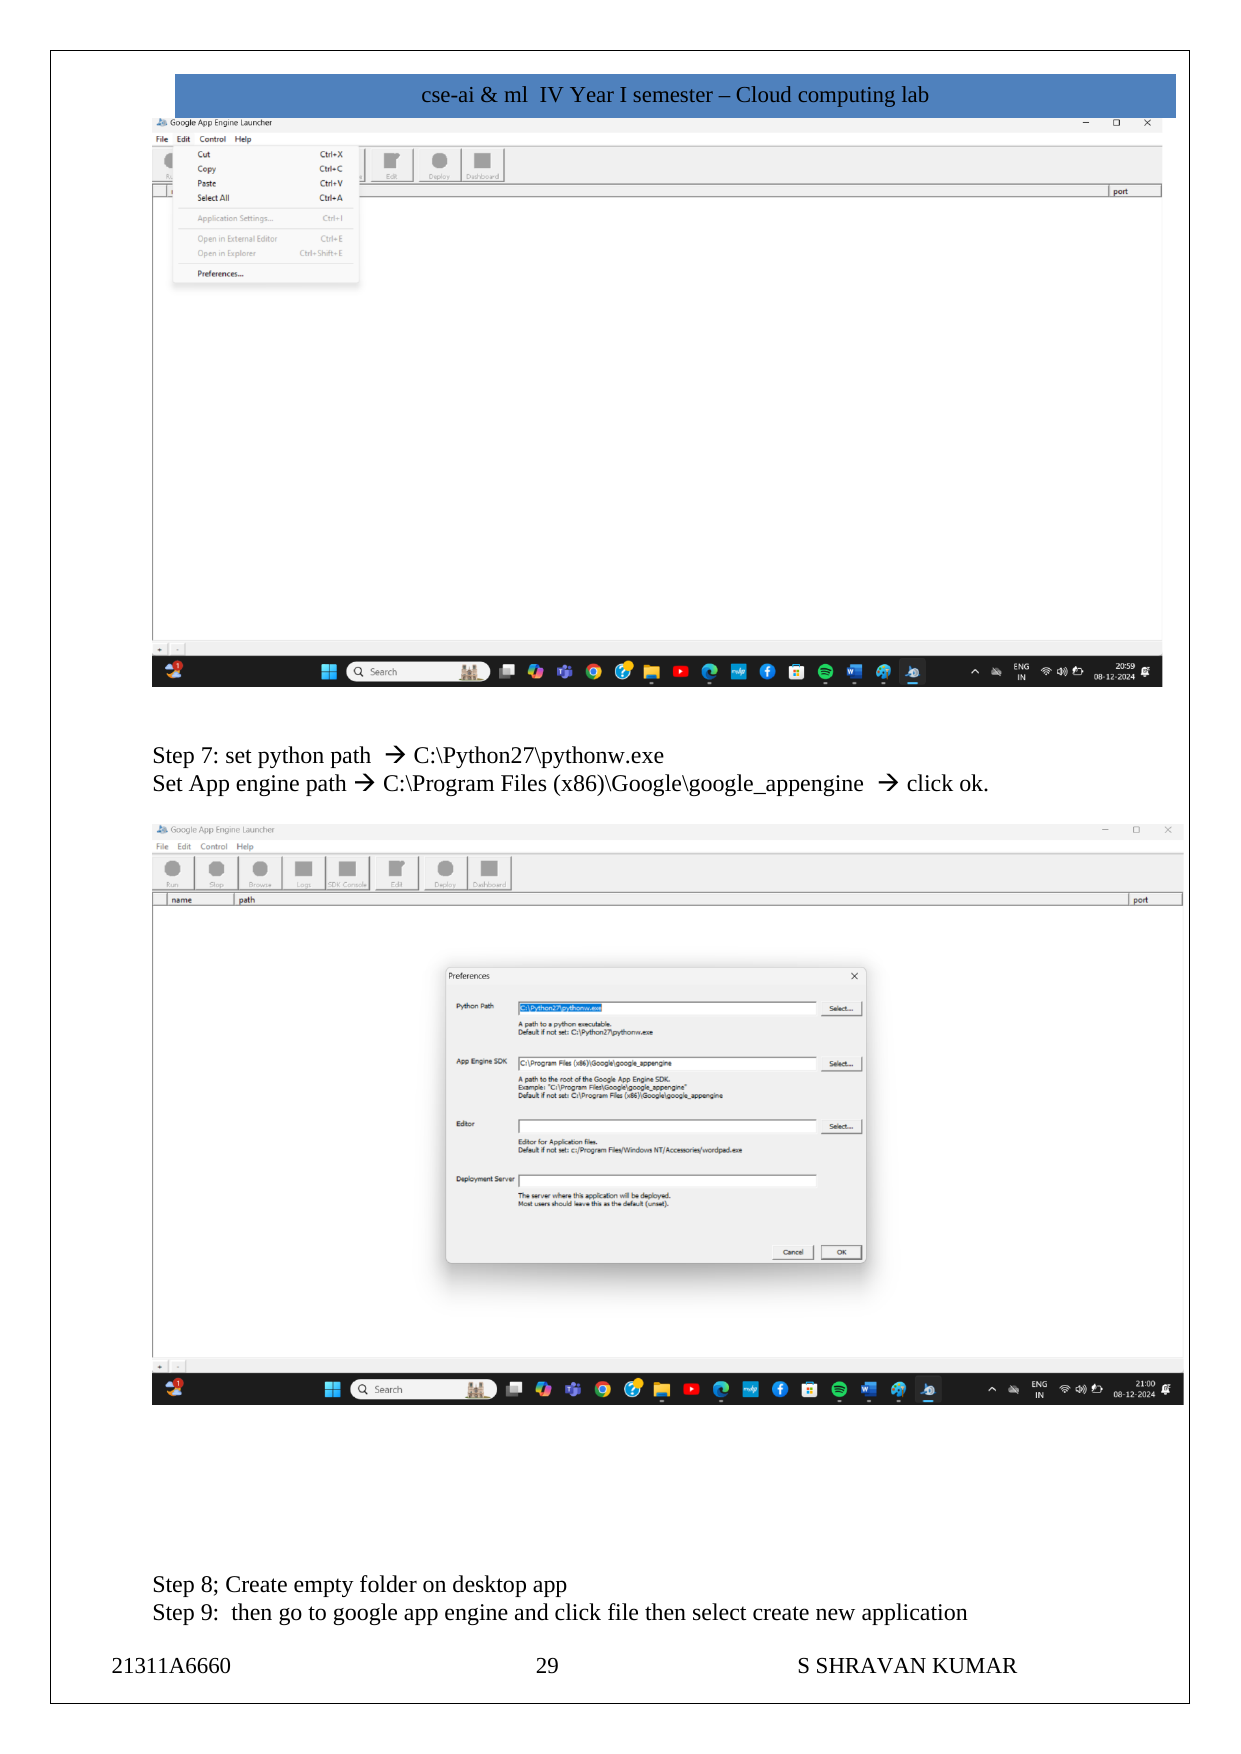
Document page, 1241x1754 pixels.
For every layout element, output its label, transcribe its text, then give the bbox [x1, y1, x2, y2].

text Step 7: set python path C:\Python27\pythonw.exe [77, 742, 1111, 769]
picture [152, 118, 1163, 687]
text Set App engine path C:\Program Files (x86)\Google\google_appengine click ok. [77, 769, 1111, 797]
picture [152, 824, 1184, 1405]
text Step 9: then go to google app engine and click file then select create new application [77, 1598, 1111, 1626]
text Step 8; Create empty folder on desktop app [77, 1570, 1111, 1598]
